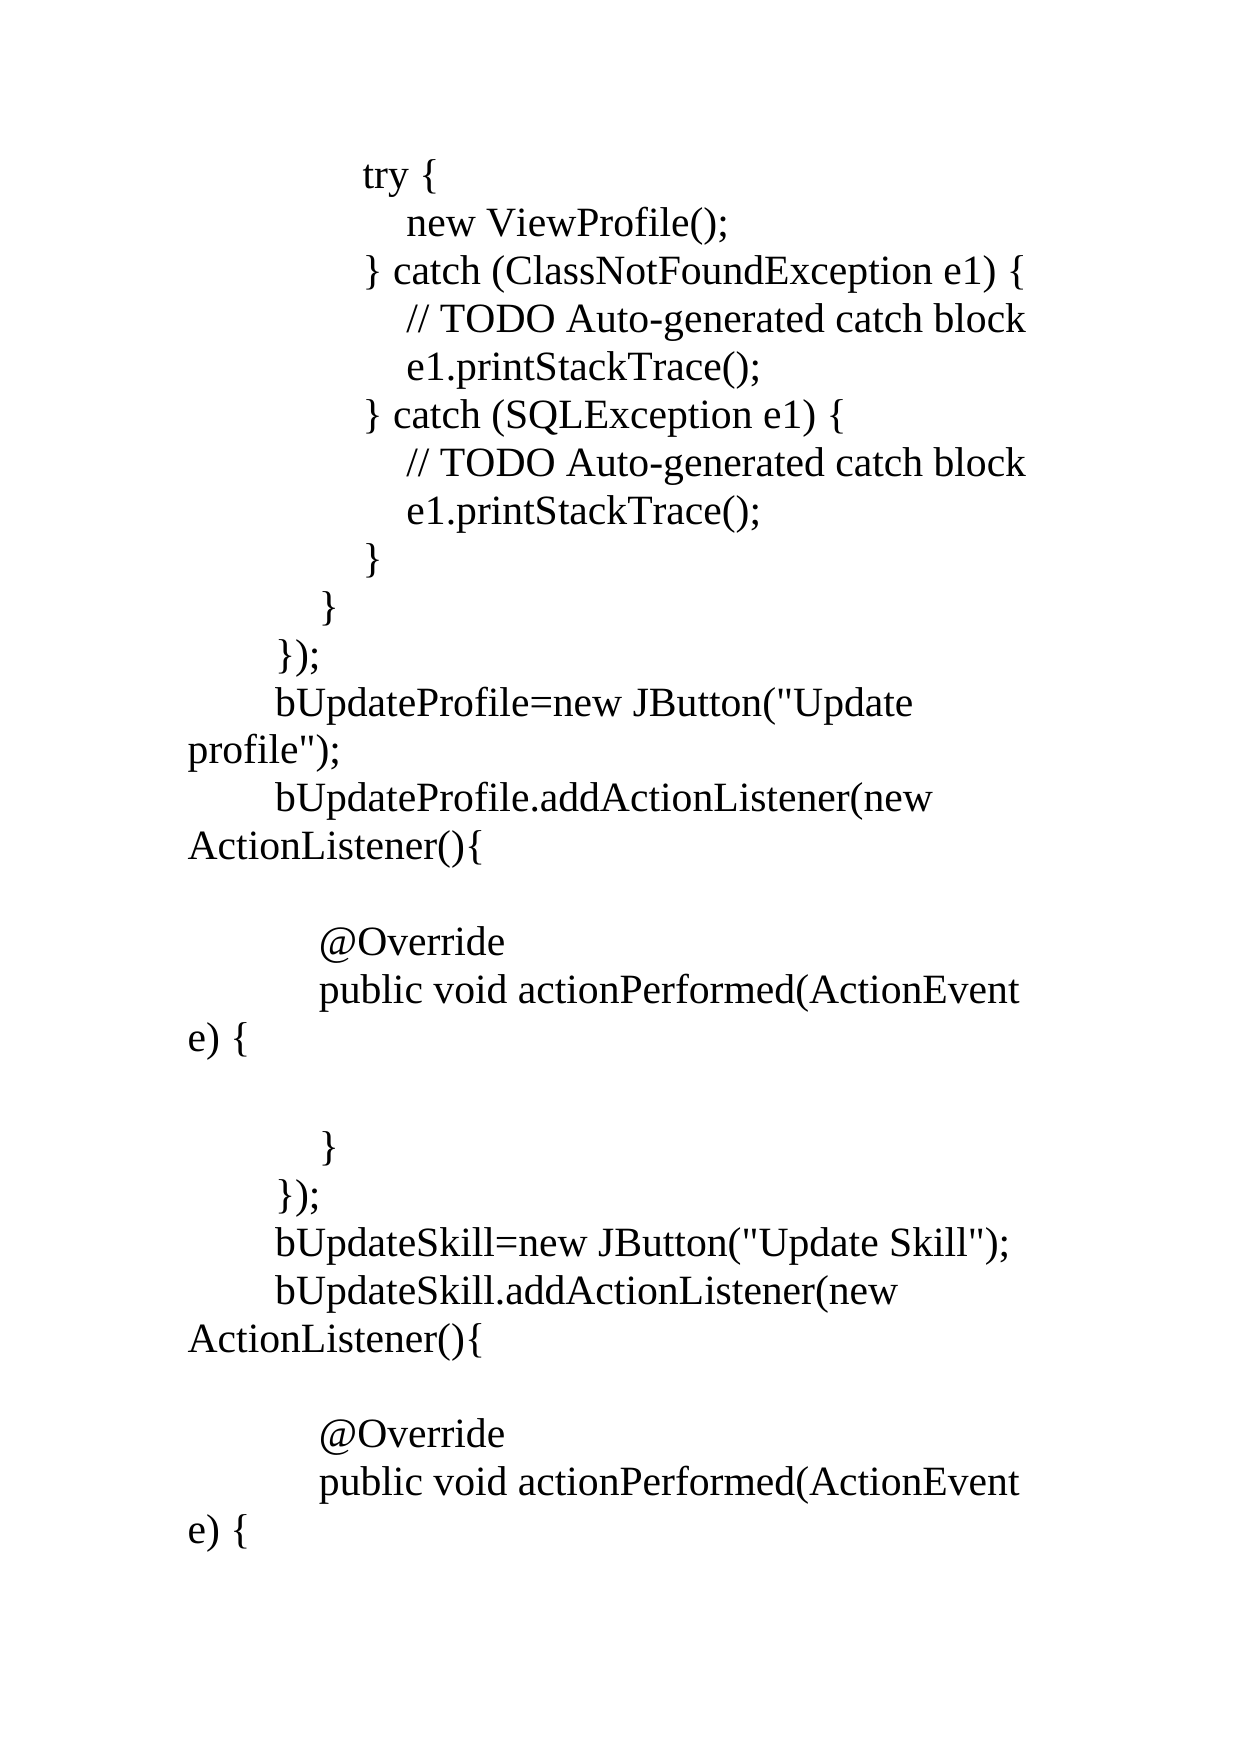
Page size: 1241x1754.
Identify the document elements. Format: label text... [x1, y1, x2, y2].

text public void actionPerformed(ActionEvent e) { [187, 964, 1053, 1060]
text bUpdateProfile=new JButton("Update profile"); [187, 677, 1053, 773]
text bUpdateSkill.addActionListener(new ActionListener(){ [187, 1265, 1053, 1361]
text @Override [187, 917, 1053, 964]
text } catch (ClassNotFoundException e1) { [187, 246, 1053, 294]
text } [187, 1121, 1053, 1169]
text @Override [187, 1409, 1053, 1457]
text } [187, 533, 1053, 581]
text } catch (SQLException e1) { [187, 389, 1053, 437]
text // TODO Auto-generated catch block [187, 294, 1053, 342]
text }); [187, 629, 1053, 677]
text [187, 1457, 1053, 1553]
text // TODO Auto-generated catch block [187, 437, 1053, 485]
text bUpdateProfile.addActionListener(new ActionListener(){ [187, 773, 1053, 869]
text e1.printStackTrace(); [187, 342, 1053, 389]
text } [187, 581, 1053, 629]
text new ViewProfile(); [187, 198, 1053, 246]
text try { [187, 150, 1053, 198]
text e1.printStackTrace(); [187, 485, 1053, 533]
text bUpdateSkill=new JButton("Update Skill"); [187, 1217, 1053, 1265]
text }); [187, 1169, 1053, 1217]
